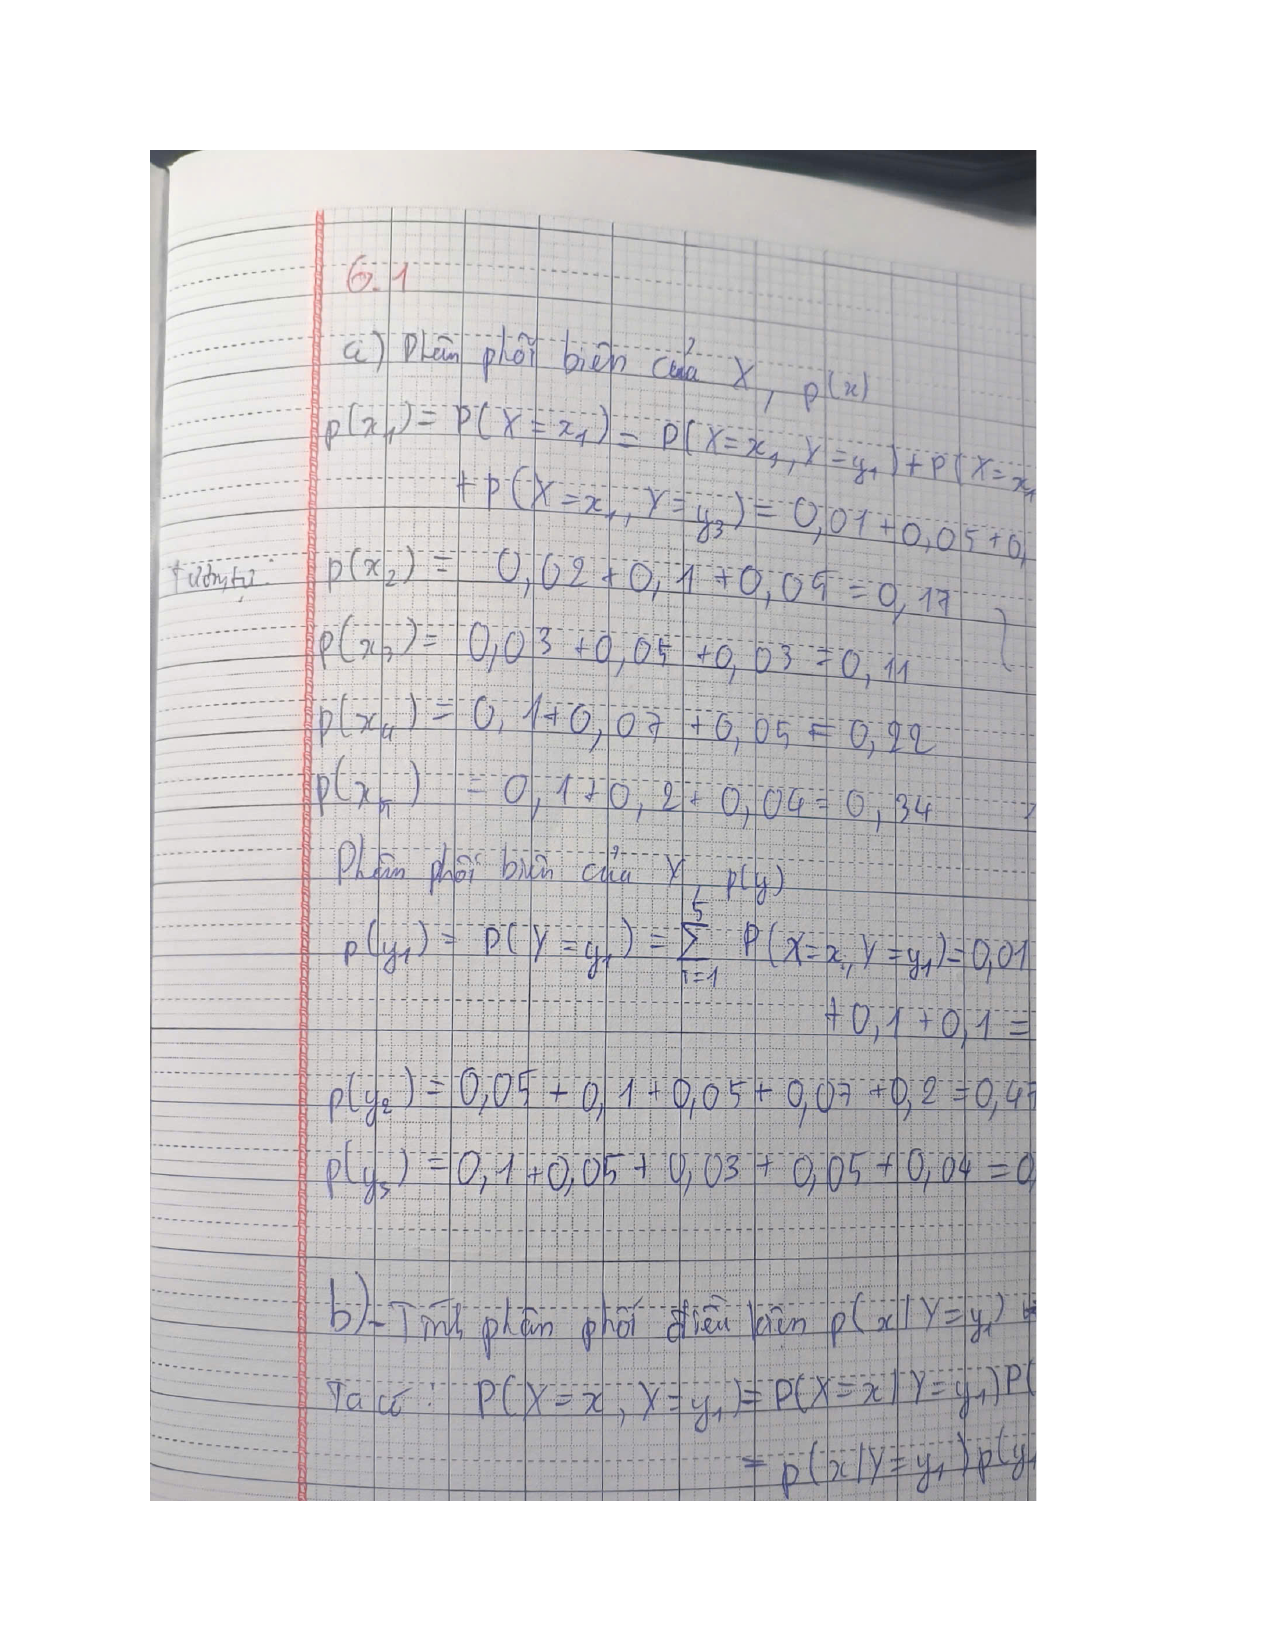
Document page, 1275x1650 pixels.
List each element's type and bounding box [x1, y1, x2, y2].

picture [150, 150, 1037, 1501]
